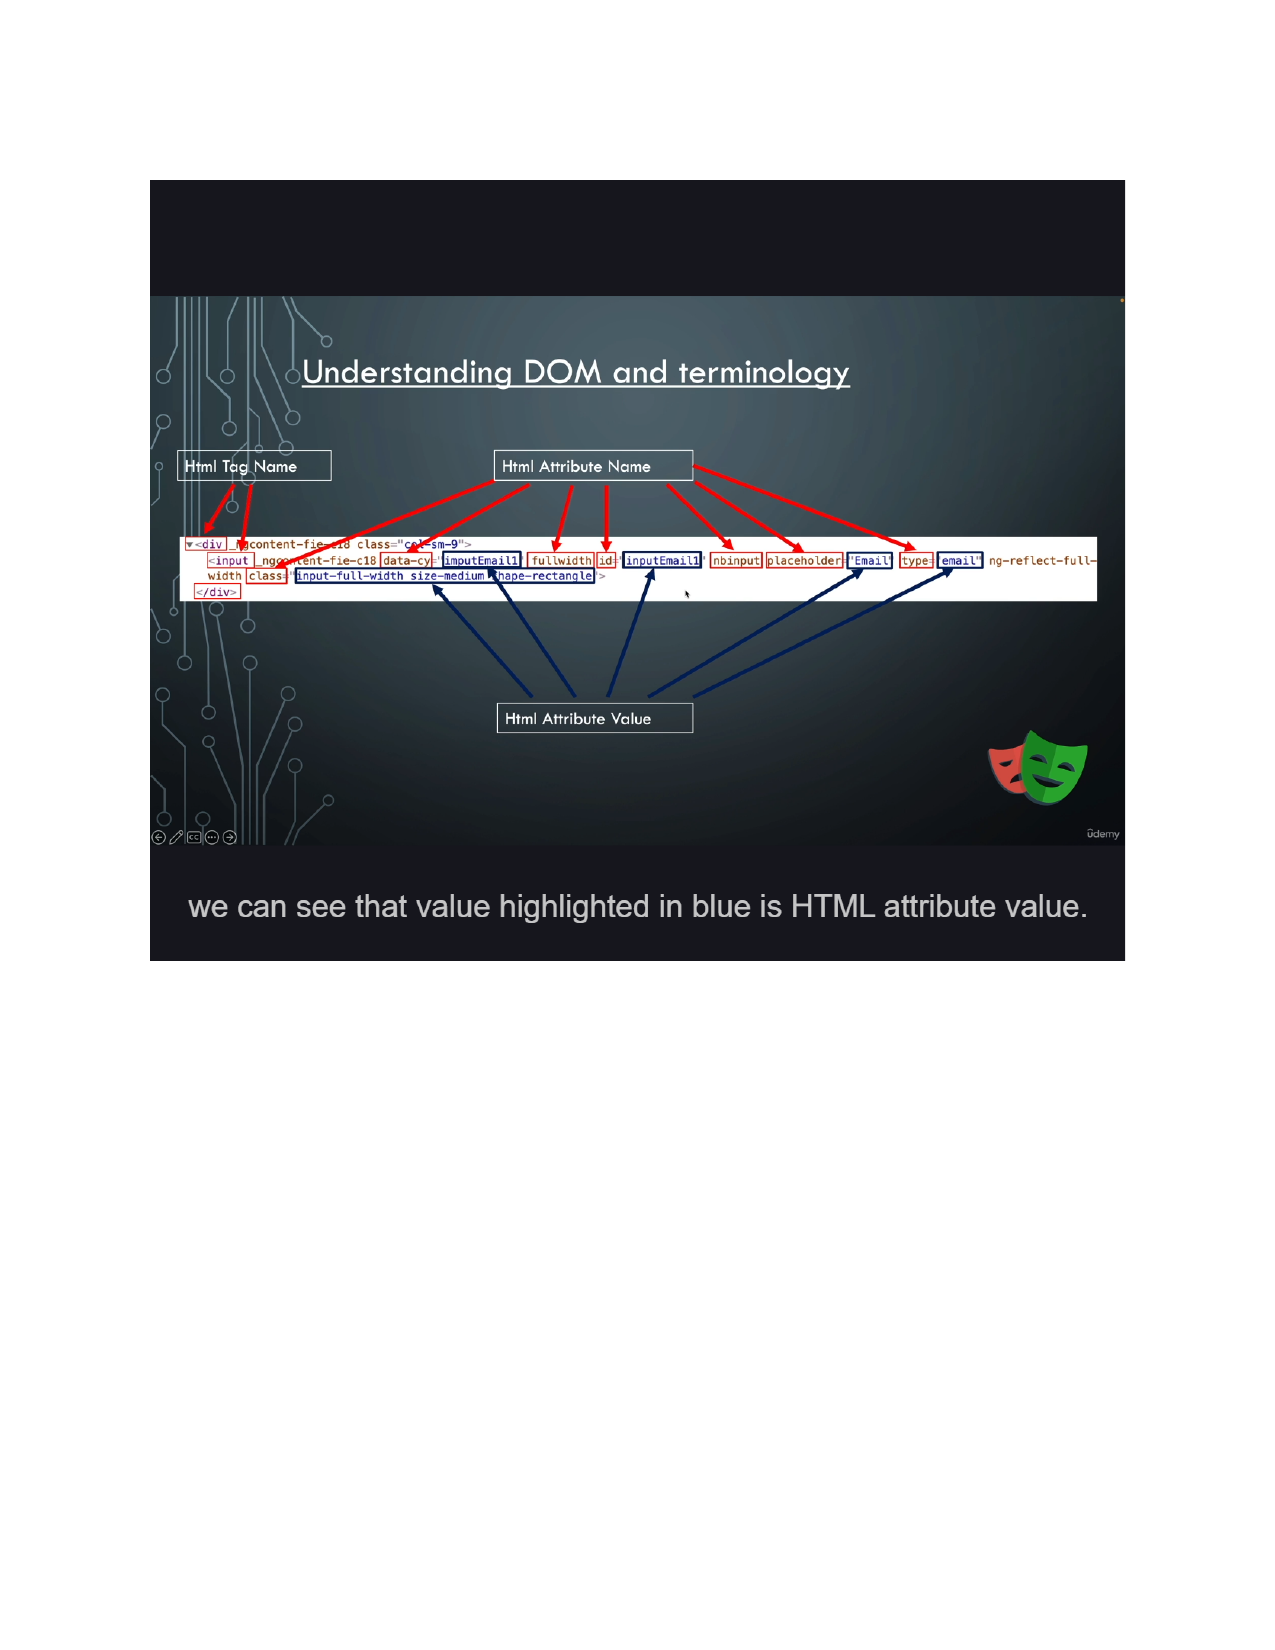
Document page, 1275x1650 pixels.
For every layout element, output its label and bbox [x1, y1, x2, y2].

picture [150, 180, 1125, 961]
